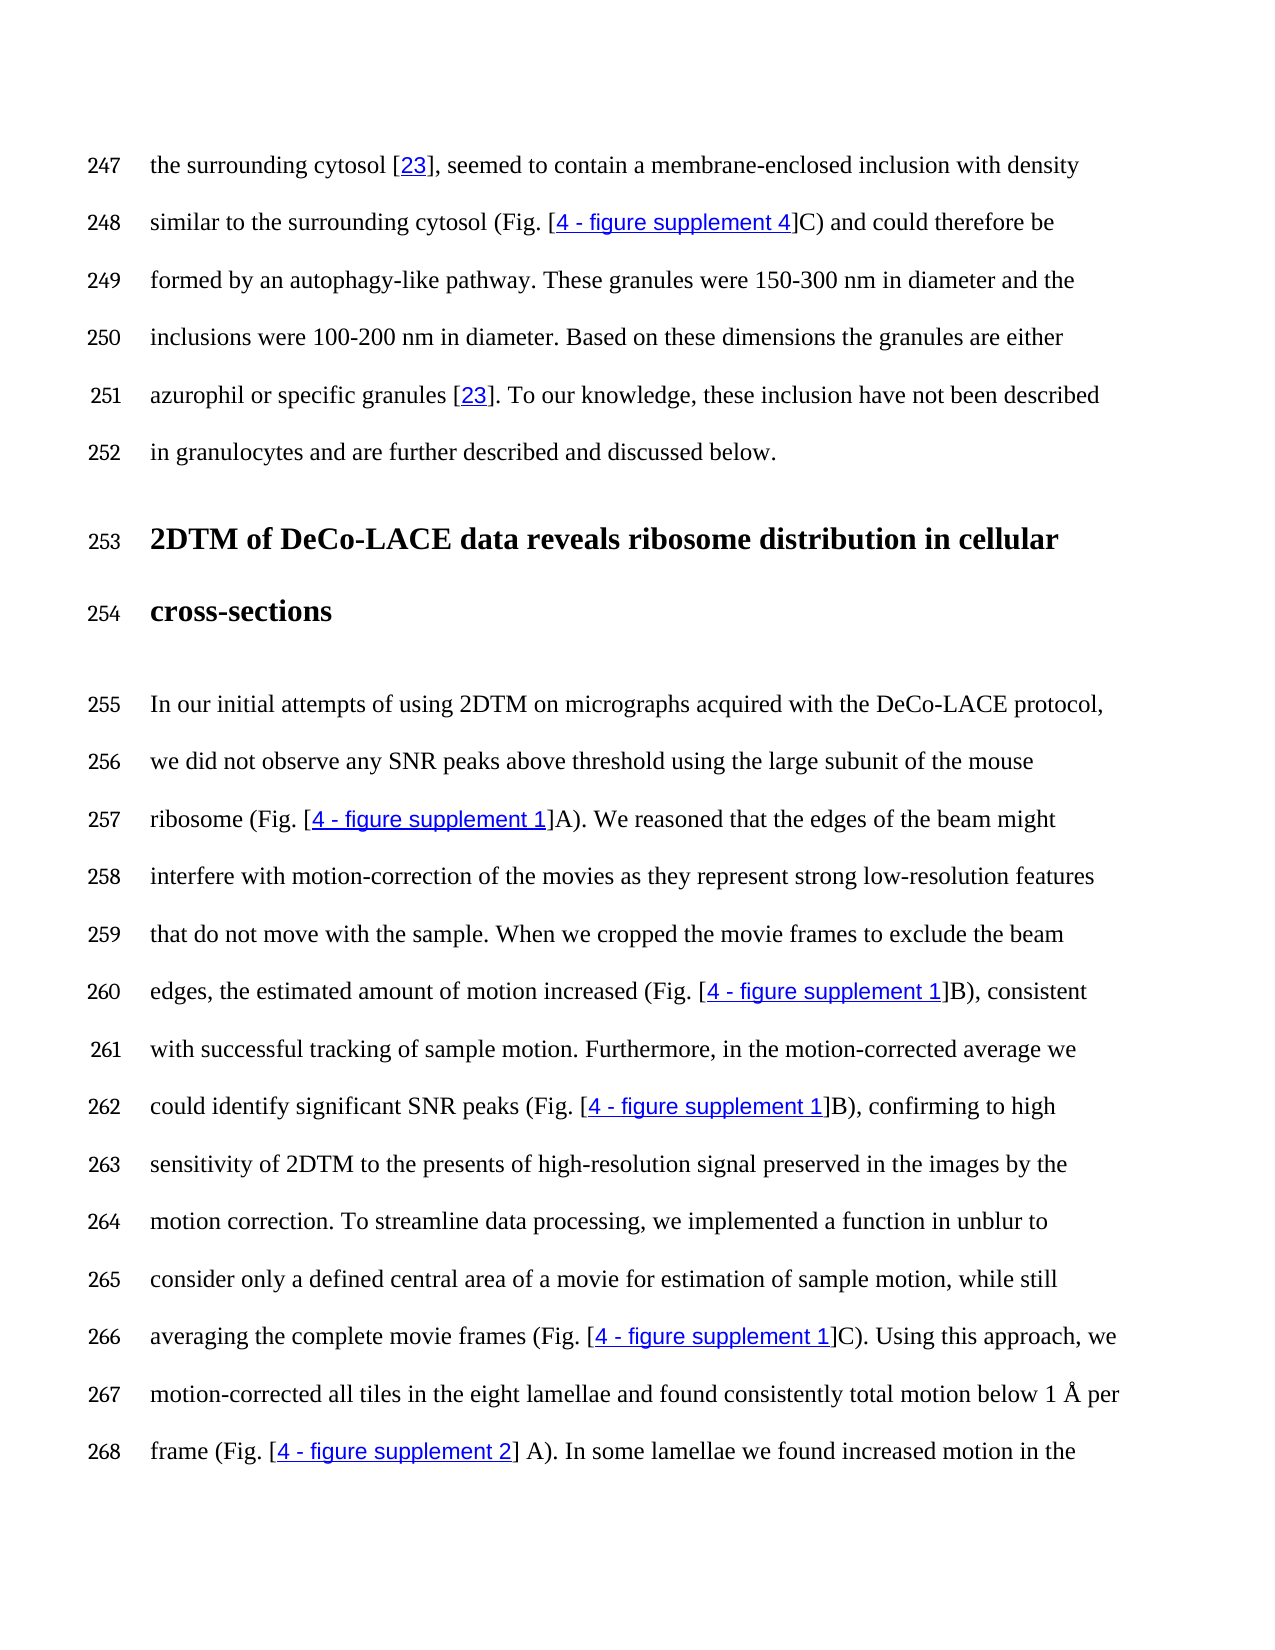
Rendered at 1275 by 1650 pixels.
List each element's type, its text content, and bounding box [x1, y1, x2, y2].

subtitle 2DTM of DeCo-LACE data reveals ribosome distribution in cellular cross-sections [150, 520, 1125, 628]
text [150, 689, 1125, 1465]
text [150, 150, 1125, 466]
